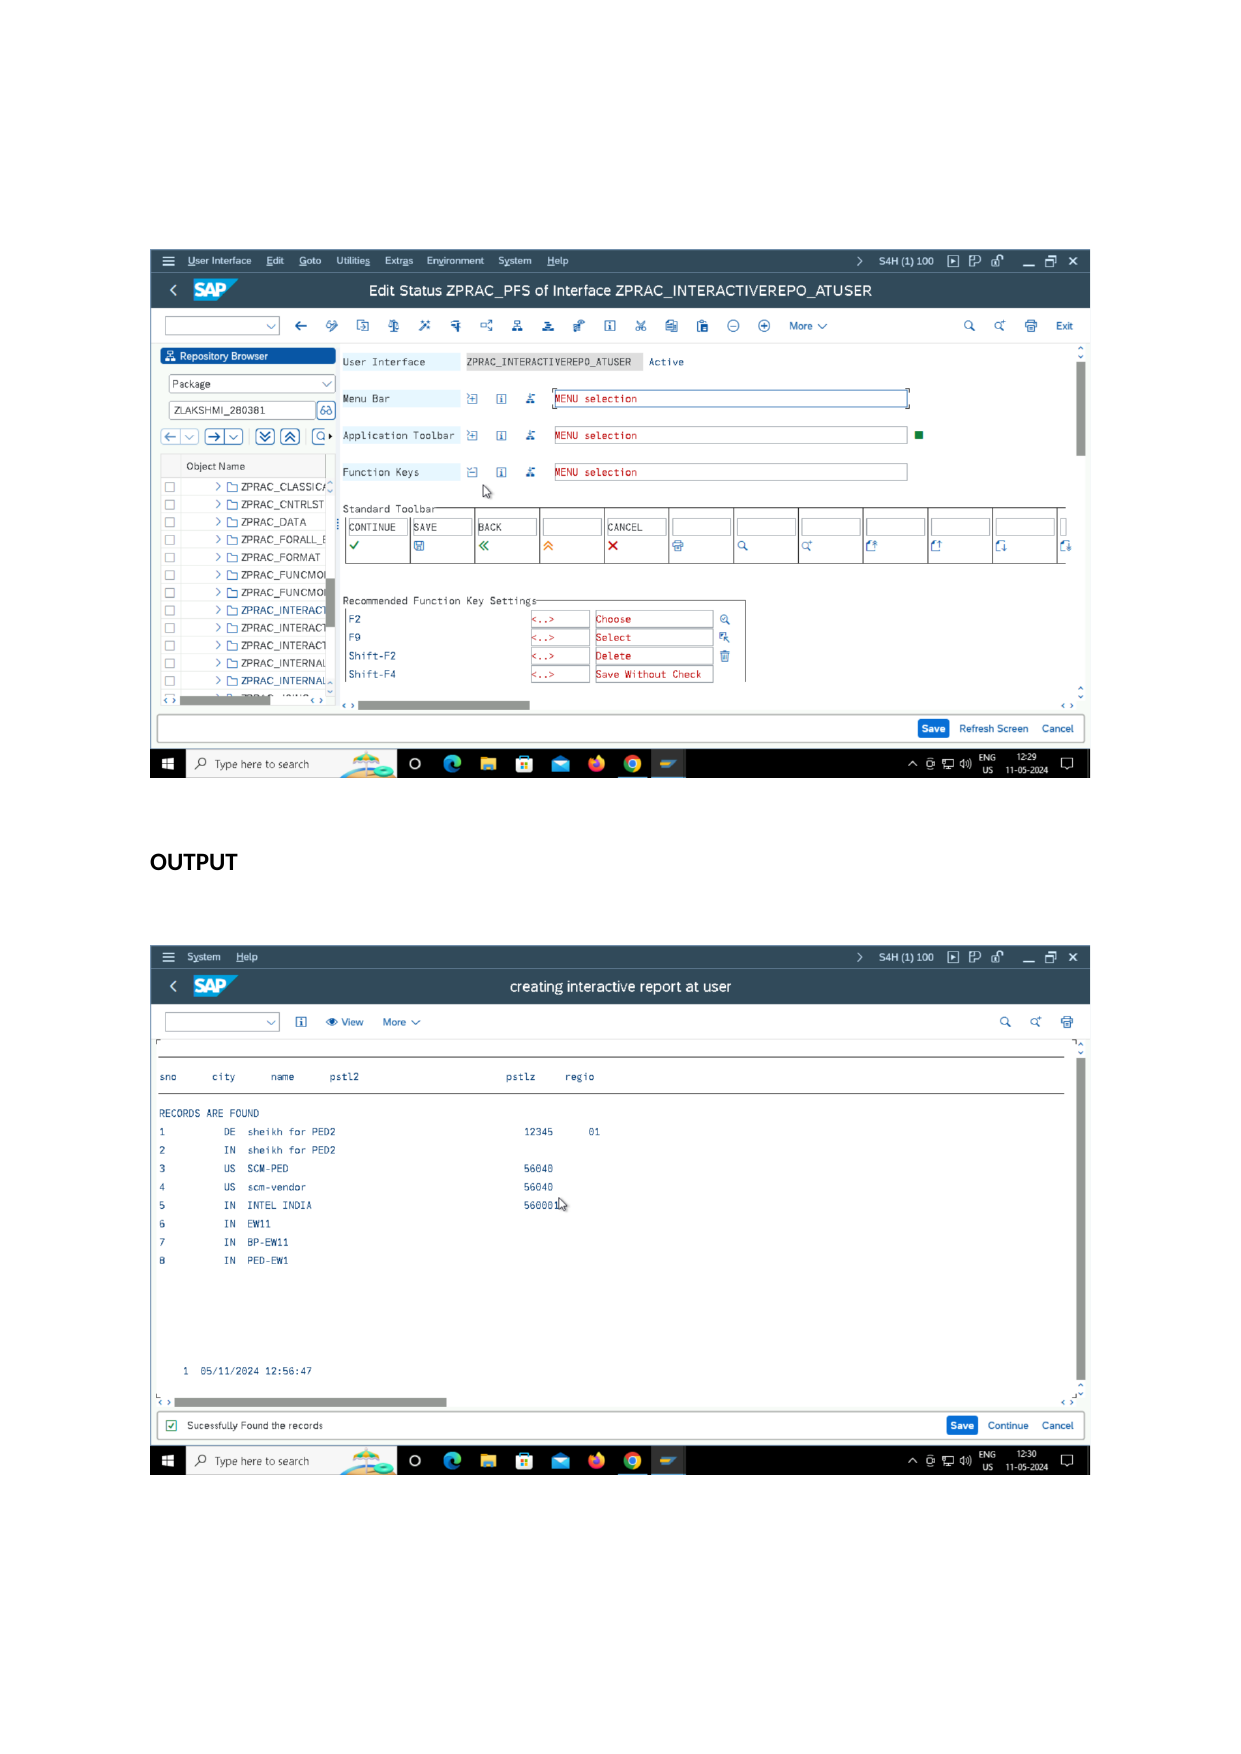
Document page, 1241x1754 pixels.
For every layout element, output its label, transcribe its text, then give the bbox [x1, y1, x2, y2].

picture [150, 249, 1091, 778]
text OUTPUT [150, 846, 1090, 877]
picture [150, 945, 1091, 1475]
